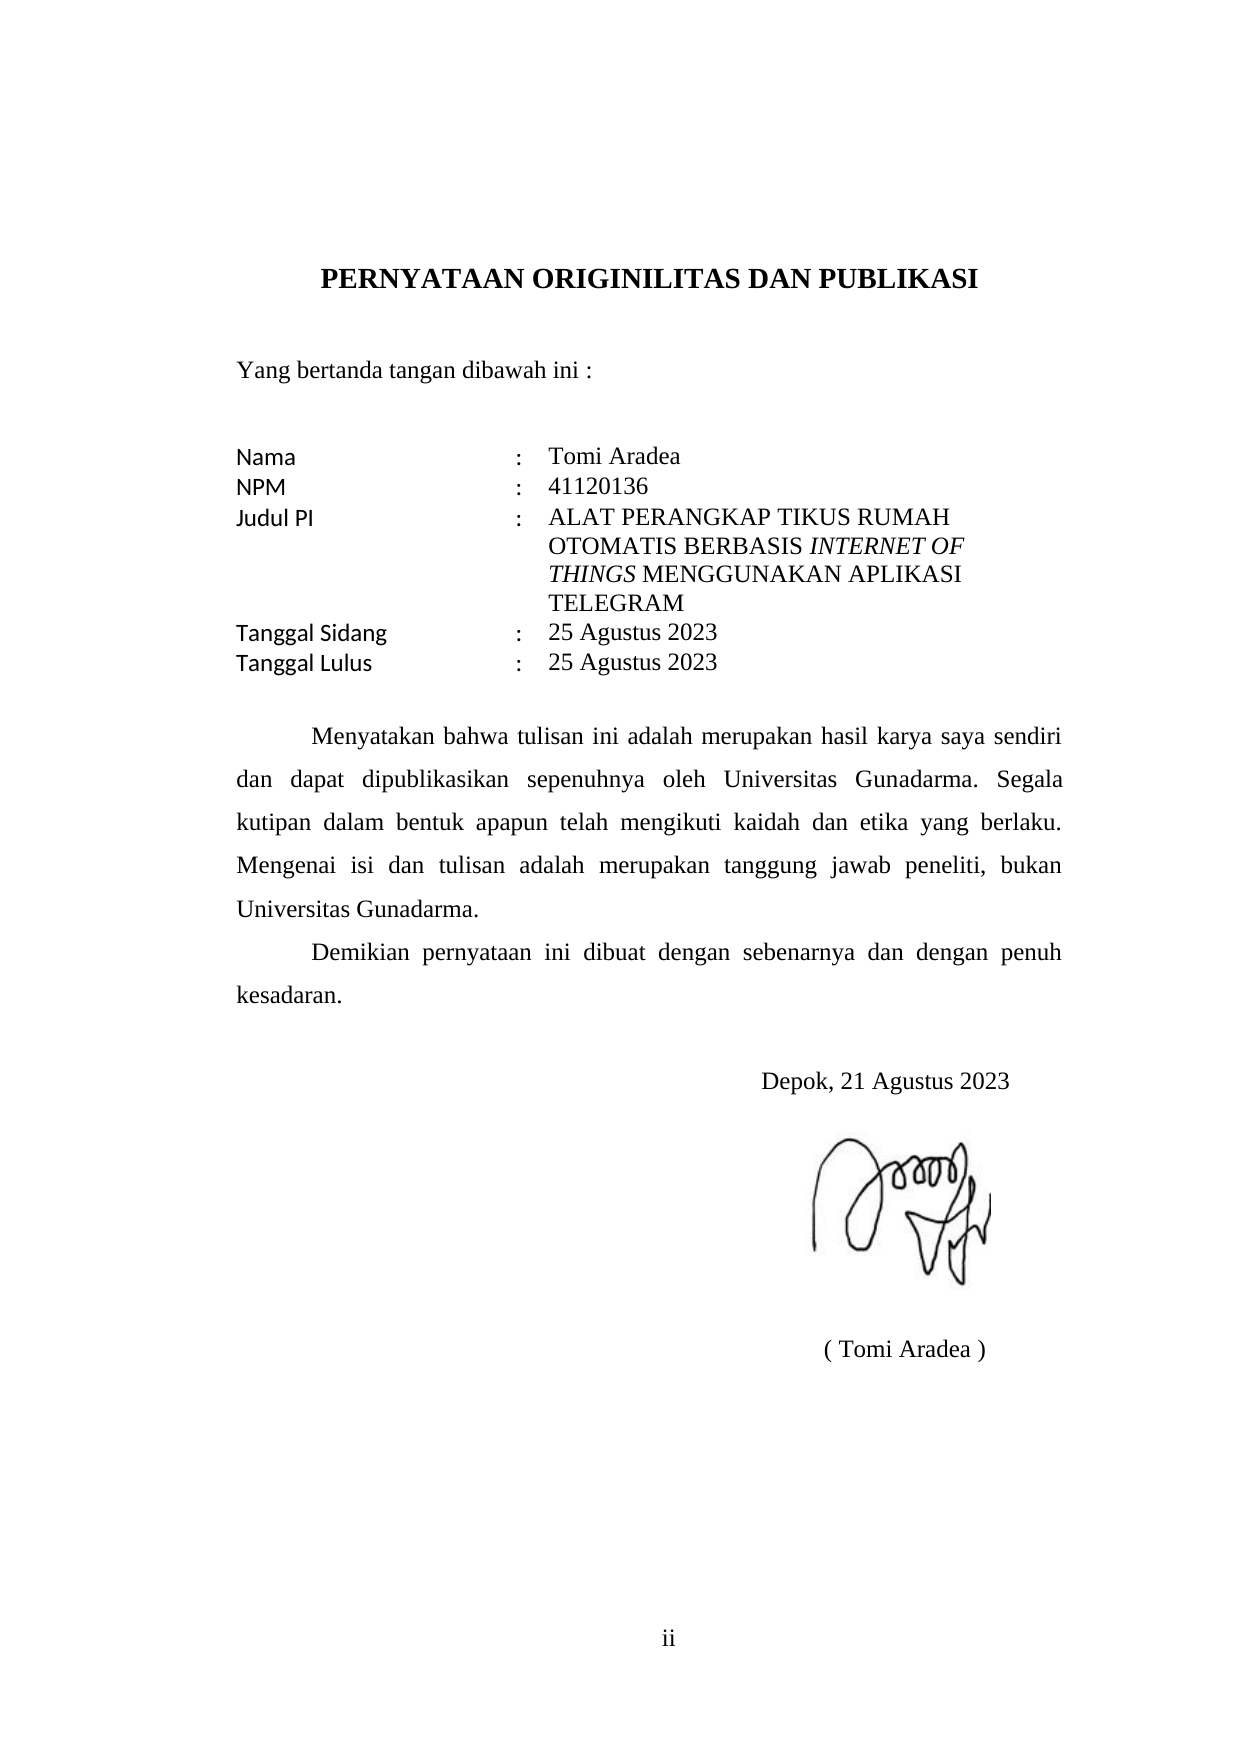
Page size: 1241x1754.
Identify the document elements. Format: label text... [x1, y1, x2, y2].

table_cell ALAT PERANGKAP TIKUS RUMAH OTOMATIS BERBASIS INTERNET OF THINGS MENGGUNAKAN APLIKASI TELEGRAM [537, 502, 1051, 617]
text ( Tomi Aradea ) [236, 1334, 1063, 1363]
text PERNYATAAN ORIGINILITAS DAN PUBLIKASI [236, 261, 1063, 295]
table_cell 41120136 [537, 471, 1051, 502]
table_cell Tanggal Sidang [225, 617, 500, 647]
table_header : [500, 441, 537, 471]
table_header Nama [225, 441, 500, 471]
table_cell : [500, 502, 537, 617]
table_cell Judul PI [225, 502, 500, 617]
table_cell : [500, 471, 537, 502]
text Yang bertanda tangan dibawah ini : [199, 355, 1063, 383]
picture [780, 1109, 991, 1321]
table_cell : [500, 648, 537, 678]
text Menyatakan bahwa tulisan ini adalah merupakan hasil karya saya sendiri dan dapat dipublikasikan sepenuhnya oleh Universitas Gunadarma. Segala kutipan dalam bentuk apapun telah mengikuti kaidah dan etika yang berlaku. Mengenai isi dan tulisan adalah merupakan tanggung jawab peneliti, bukan Universitas Gunadarma. [236, 721, 1063, 922]
table_cell NPM [225, 471, 500, 502]
table_cell : [500, 617, 537, 647]
table_header Tomi Aradea [537, 441, 1051, 471]
table_cell 25 Agustus 2023 [537, 617, 1051, 647]
text Demikian pernyataan ini dibuat dengan sebenarnya dan dengan penuh kesadaran. [236, 937, 1063, 1009]
table_cell 25 Agustus 2023 [537, 648, 1051, 678]
table_cell Tanggal Lulus [225, 648, 500, 678]
text Depok, 21 Agustus 2023 [236, 1066, 1063, 1095]
